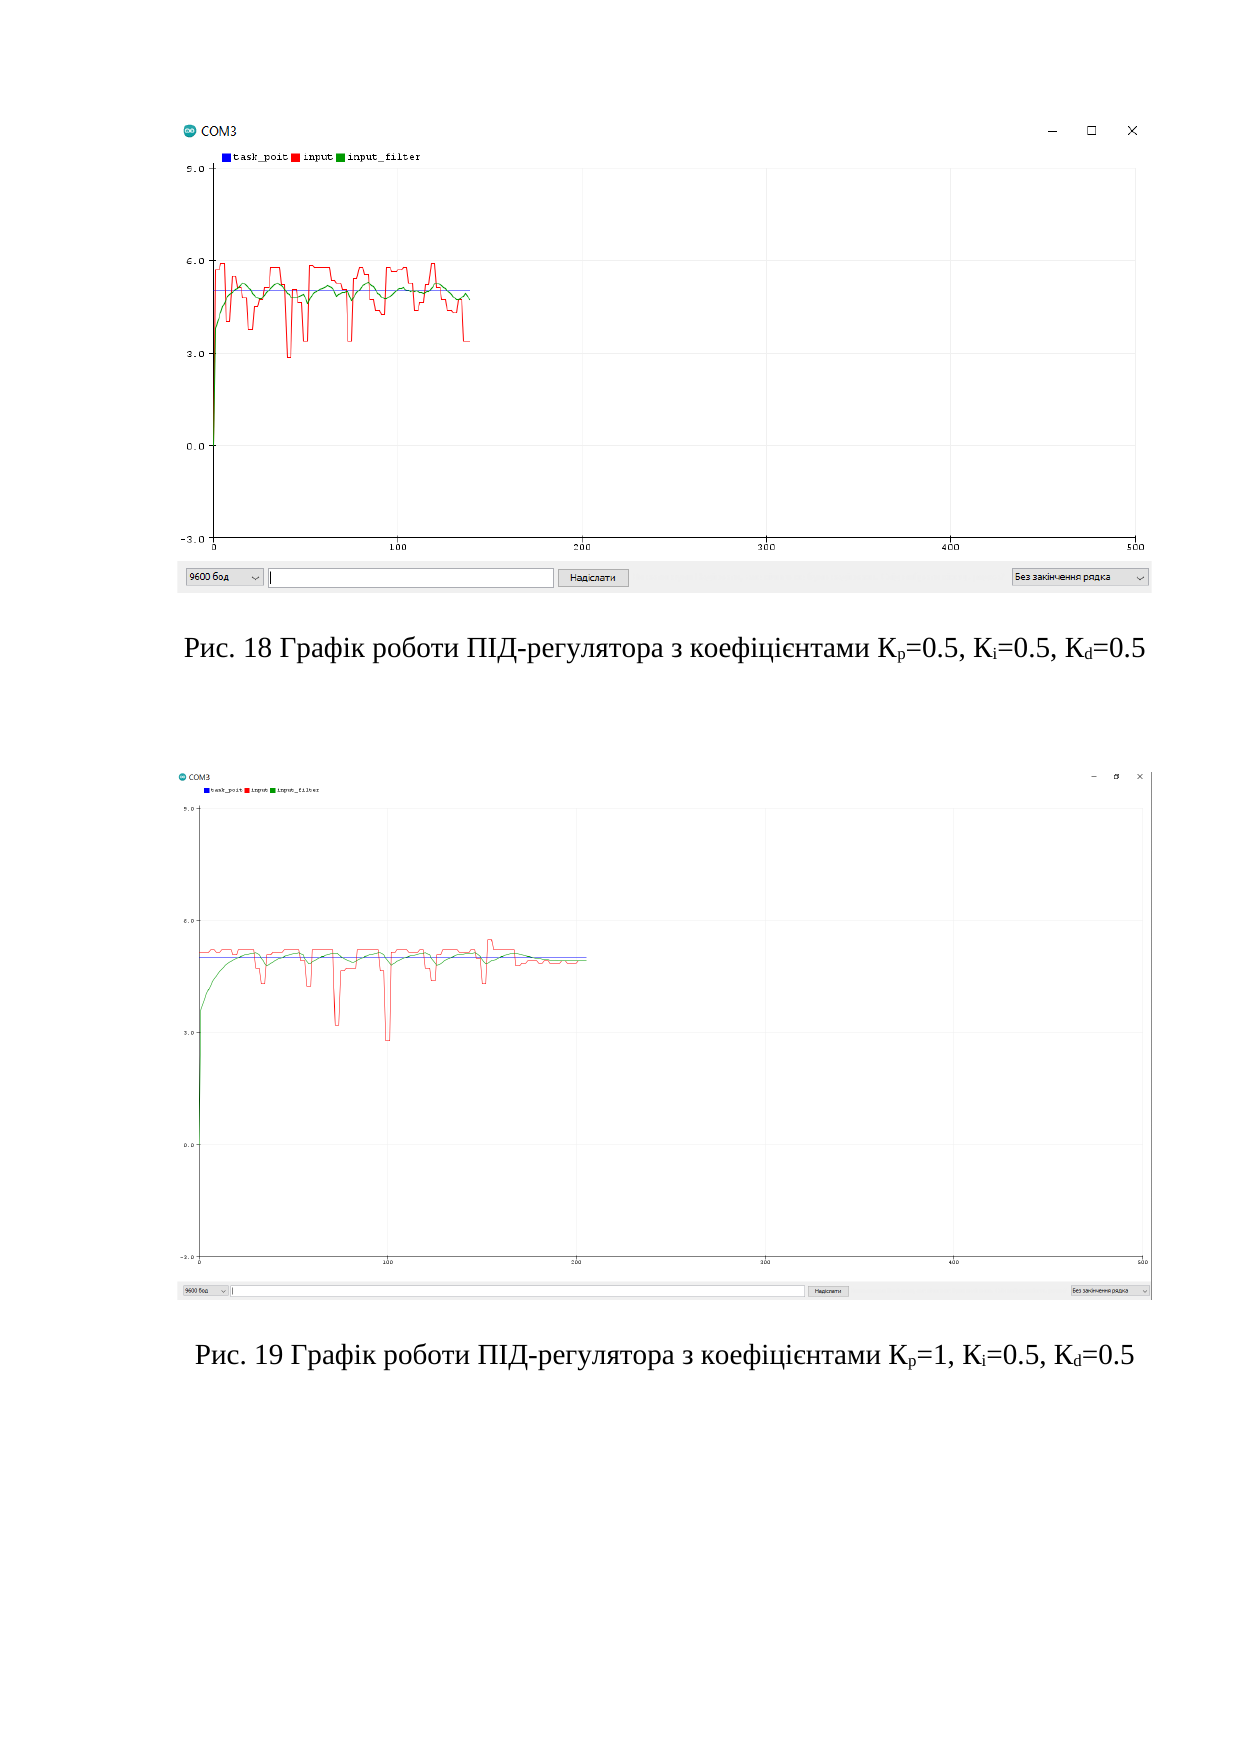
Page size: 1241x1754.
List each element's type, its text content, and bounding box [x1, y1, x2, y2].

picture [177, 118, 1152, 593]
text Рис. 18 Графік роботи ПІД-регулятора з коефіцієнтами Кр=0.5, Кі=0.5, Кd=0.5 [177, 630, 1152, 663]
picture [177, 772, 1152, 1300]
text Рис. 19 Графік роботи ПІД-регулятора з коефіцієнтами Кр=1, Кі=0.5, Кd=0.5 [177, 1337, 1152, 1370]
